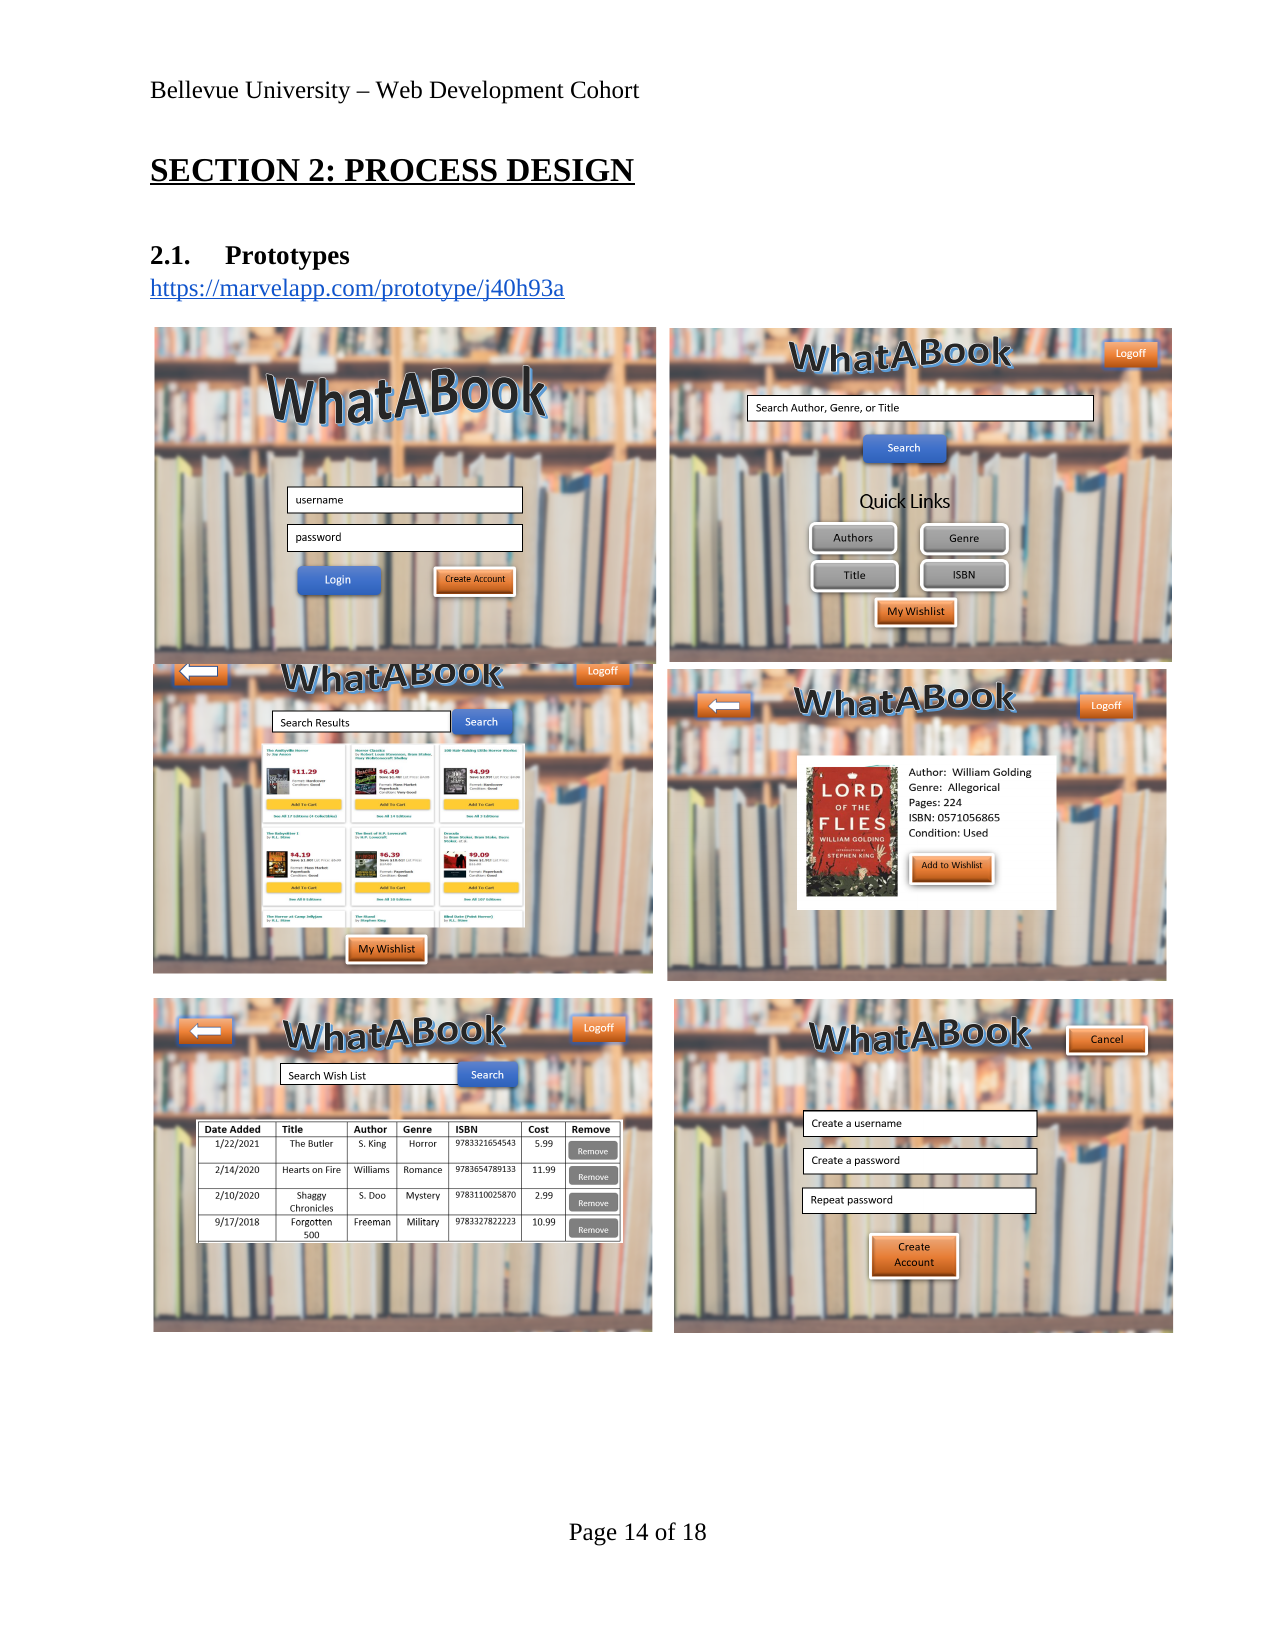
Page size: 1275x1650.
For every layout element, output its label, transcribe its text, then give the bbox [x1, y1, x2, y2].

picture [153, 327, 657, 975]
picture [667, 669, 1168, 981]
picture [673, 999, 1174, 1334]
subtitle SECTION 2: PROCESS DESIGN [150, 150, 1125, 188]
picture [153, 998, 653, 1332]
subtitle 2.1. Prototypes [150, 239, 1125, 270]
text https://marvelapp.com/prototype/j40h93a [150, 273, 1125, 301]
picture [667, 327, 1173, 662]
